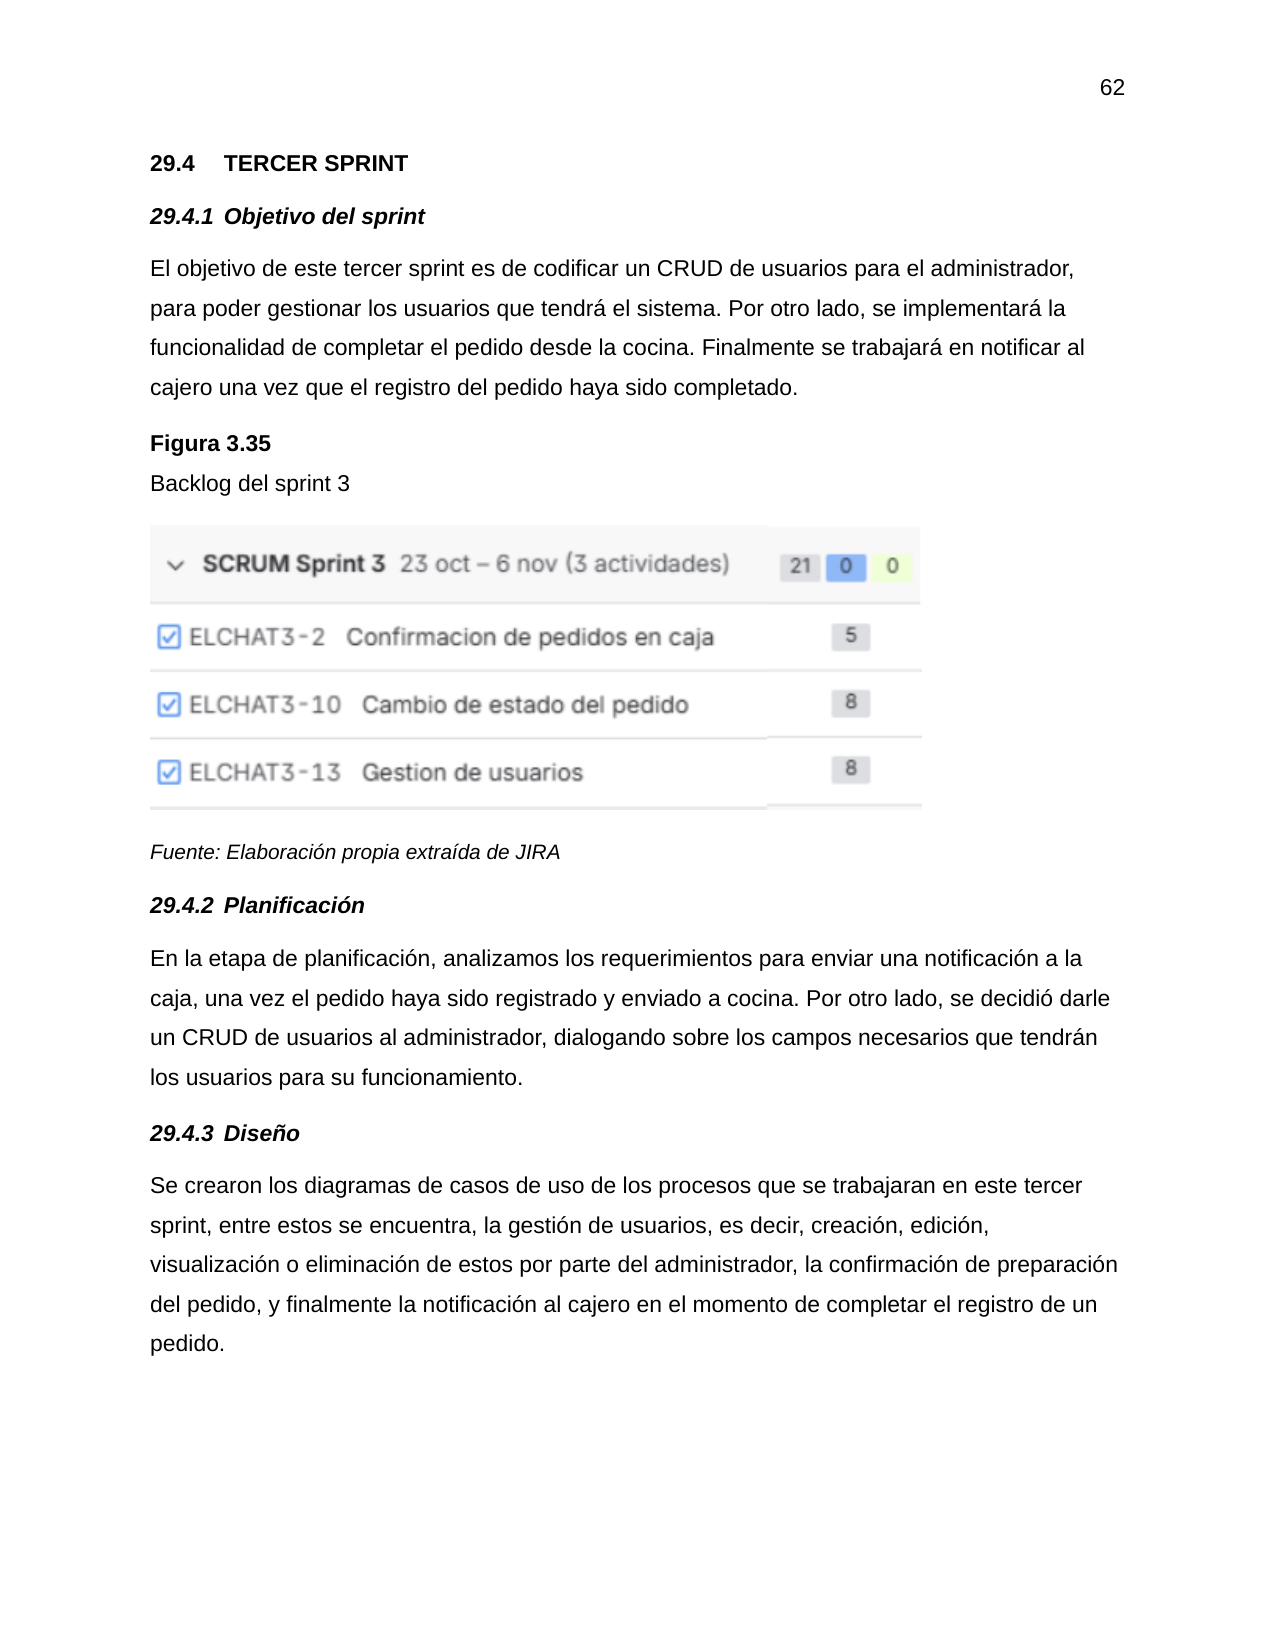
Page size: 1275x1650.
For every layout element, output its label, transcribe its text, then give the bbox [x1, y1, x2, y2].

subtitle Diseño [150, 1120, 1125, 1146]
text Backlog del sprint 3 [150, 469, 1125, 496]
text Se crearon los diagramas de casos de uso de los procesos que se trabajaran en este tercer sprint, entre estos se encuentra, la gestión de usuarios, es decir, creación, edición, visualización o eliminación de estos por parte del administrador, la confirmación de preparación del pedido, y finalmente la notificación al cajero en el momento de completar el registro de un pedido. [150, 1172, 1125, 1357]
picture [150, 525, 922, 810]
text Figura 3.35 [150, 430, 1125, 456]
text Fuente: Elaboración propia extraída de JIRA [150, 840, 1125, 864]
subtitle Planificación [150, 892, 1125, 919]
subtitle TERCER SPRINT [150, 150, 1125, 176]
text En la etapa de planificación, analizamos los requerimientos para enviar una notificación a la caja, una vez el pedido haya sido registrado y enviado a cocina. Por otro lado, se decidió darle un CRUD de usuarios al administrador, dialogando sobre los campos necesarios que tendrán los usuarios para su funcionamiento. [150, 945, 1125, 1090]
subtitle Objetivo del sprint [150, 203, 1125, 229]
text El objetivo de este tercer sprint es de codificar un CRUD de usuarios para el administrador, para poder gestionar los usuarios que tendrá el sistema. Por otro lado, se implementará la funcionalidad de completar el pedido desde la cocina. Finalmente se trabajará en notificar al cajero una vez que el registro del pedido haya sido completado. [150, 255, 1125, 400]
